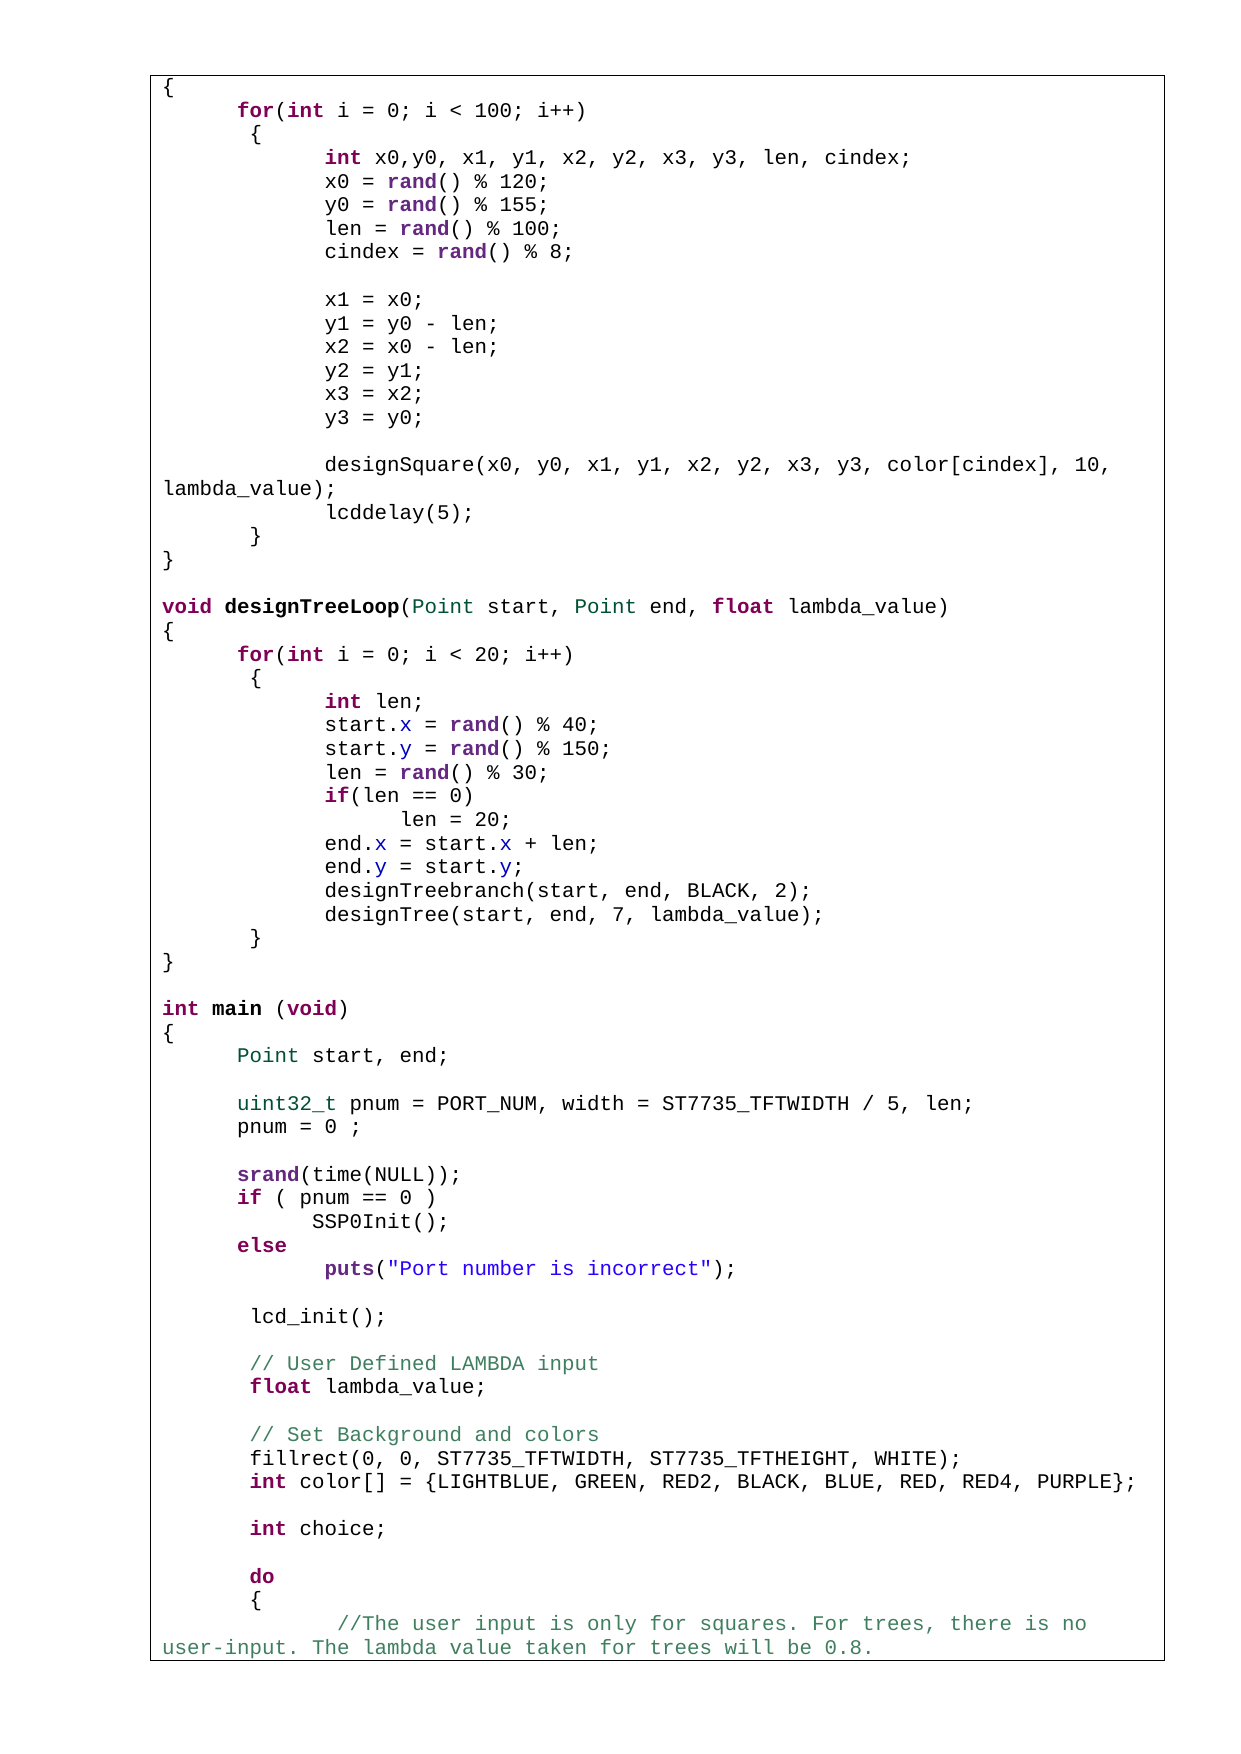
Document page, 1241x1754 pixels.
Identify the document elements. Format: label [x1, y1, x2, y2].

table_cell [151, 76, 1164, 1660]
